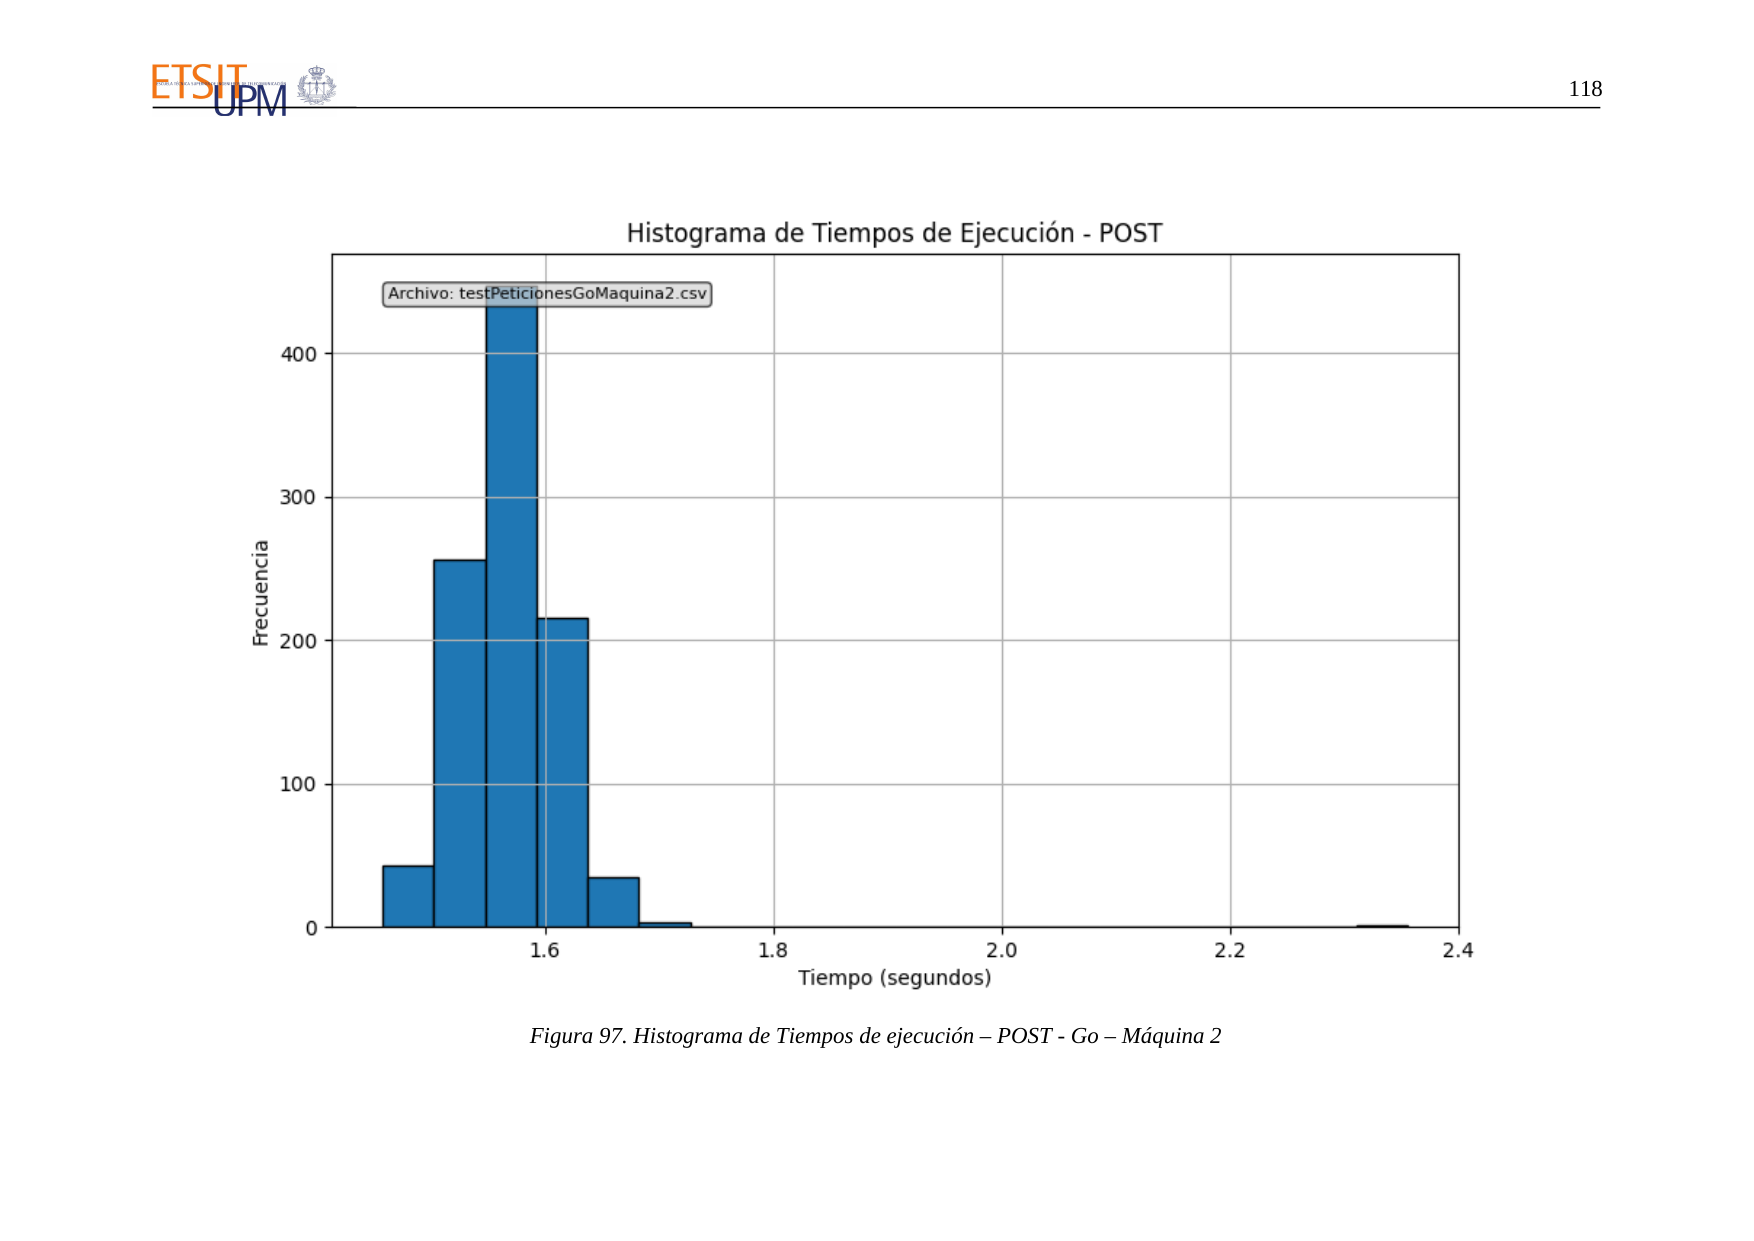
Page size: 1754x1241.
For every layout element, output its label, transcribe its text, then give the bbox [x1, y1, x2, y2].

picture [150, 150, 1604, 1023]
text Figura 97. Histograma de Tiempos de ejecución – POST - Go – Máquina 2 [150, 1023, 1604, 1049]
picture [151, 63, 338, 117]
